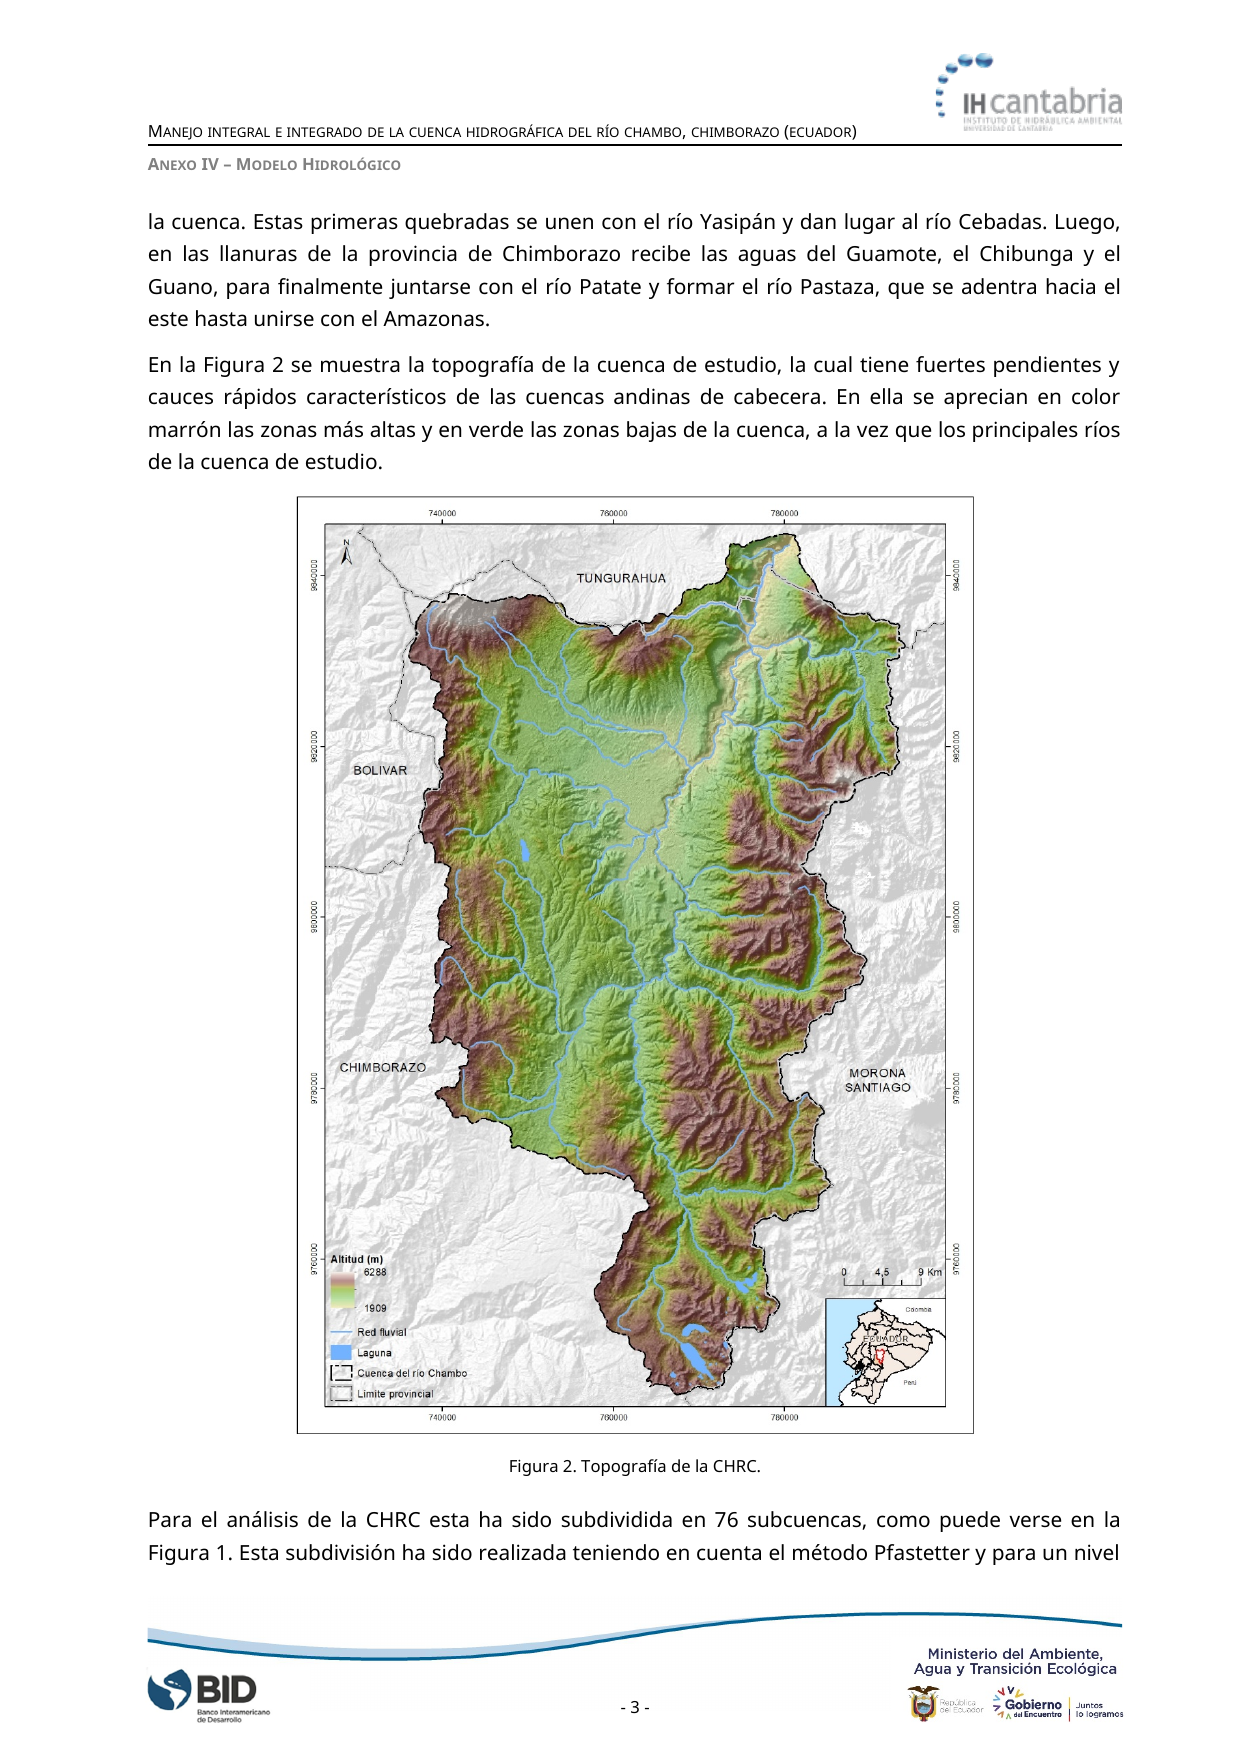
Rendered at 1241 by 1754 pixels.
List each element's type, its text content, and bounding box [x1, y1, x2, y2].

picture [113, 1596, 1140, 1729]
text En la Figura 2 se muestra la topografía de la cuenca de estudio, la cual tiene fuertes pendientes y cauces rápidos característicos de las cuencas andinas de cabecera. En ella se aprecian en color marrón las zonas más altas y en verde las zonas bajas de la cuenca, a la vez que los principales ríos de la cuenca de estudio. [148, 350, 1122, 476]
picture [935, 53, 1123, 131]
text Figura 2. Topografía de la CHRC. [148, 1454, 1122, 1477]
picture [292, 492, 978, 1438]
